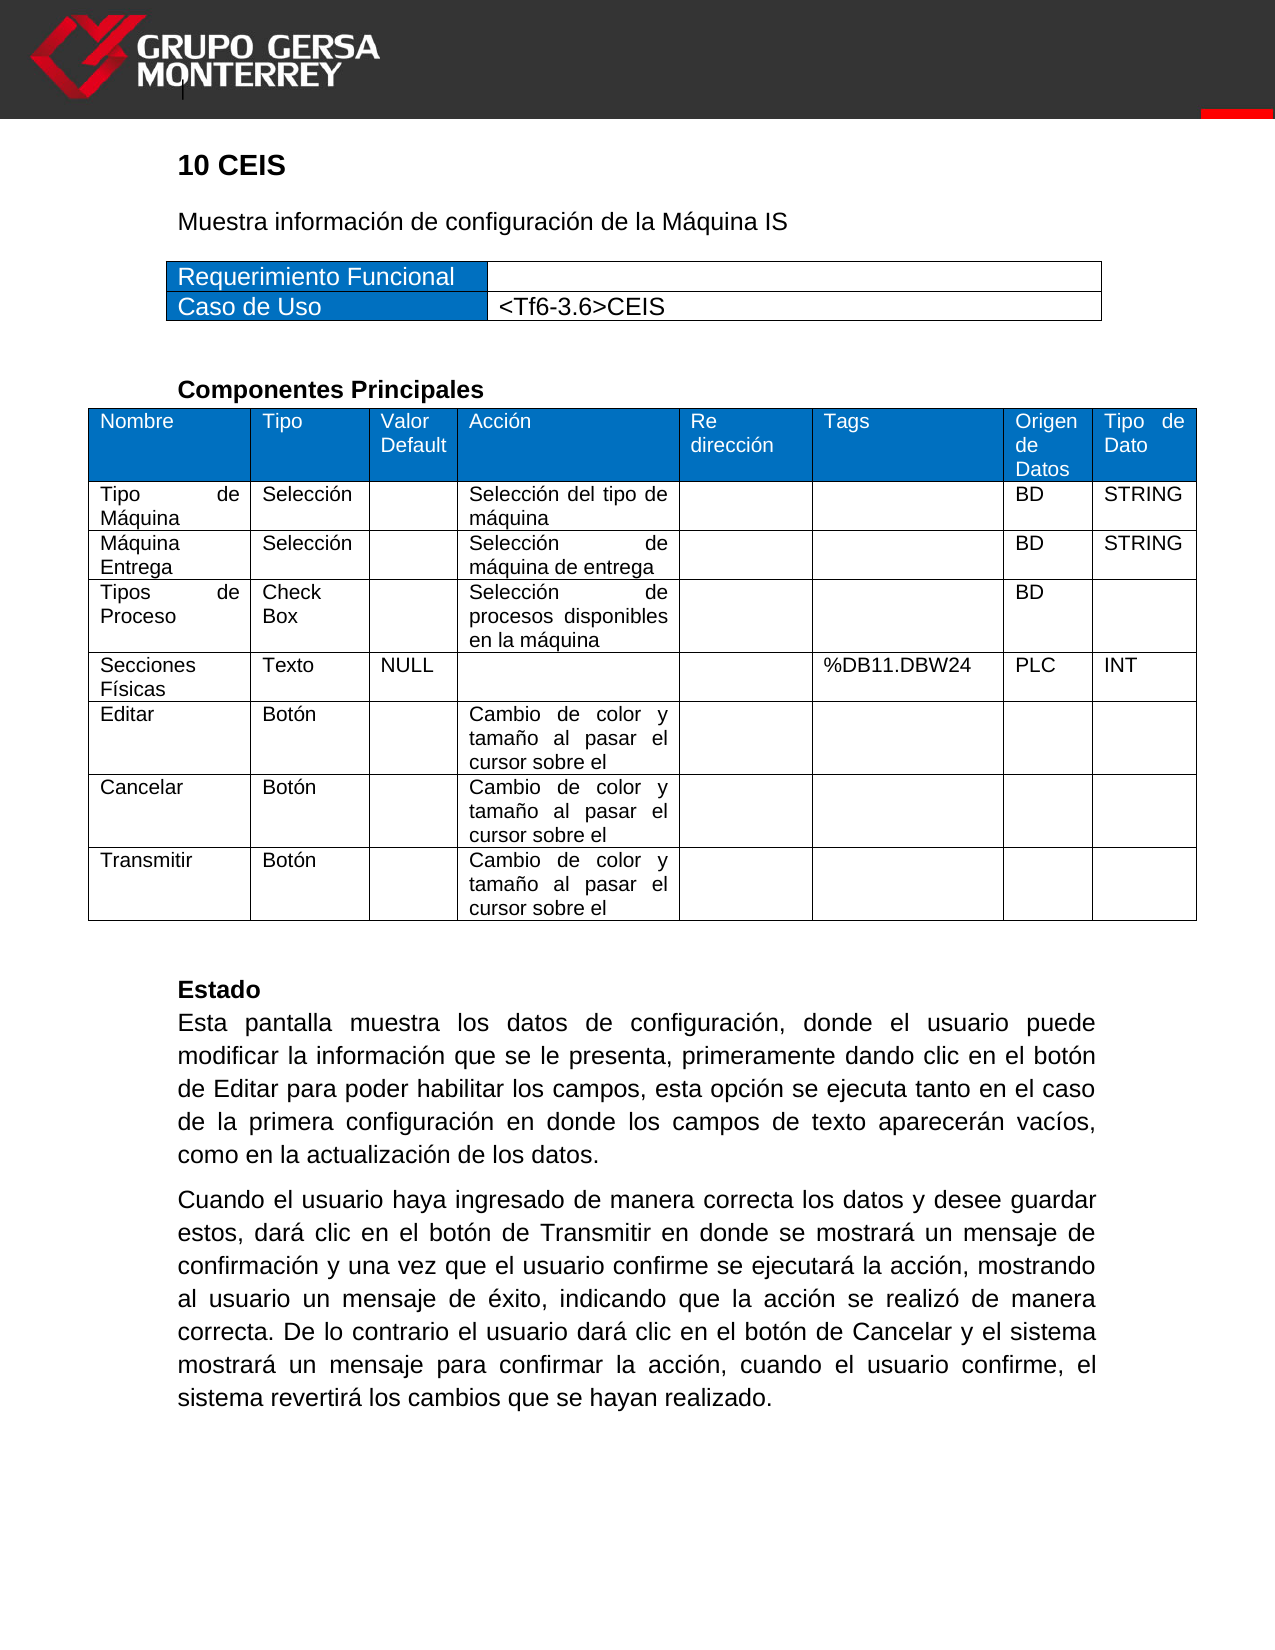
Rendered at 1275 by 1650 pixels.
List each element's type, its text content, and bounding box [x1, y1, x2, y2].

table_header Re dirección [680, 409, 812, 481]
text Cuando el usuario haya ingresado de manera correcta los datos y desee guardar estos, dará clic en el botón de Transmitir en donde se mostrará un mensaje de confirmación y una vez que el usuario confirme se ejecutará la acción, mostrando al usuario un mensaje de éxito, indicando que la acción se realizó de manera correcta. De lo contrario el usuario dará clic en el botón de Cancelar y el sistema mostrará un mensaje para confirmar la acción, cuando el usuario confirme, el sistema revertirá los cambios que se hayan realizado. [177, 1185, 1098, 1412]
table_cell BD [1004, 580, 1092, 652]
table_header [488, 262, 1101, 291]
table_cell [813, 775, 1003, 847]
table_header Tipo [251, 409, 369, 481]
text 10 CEIS [177, 148, 1098, 181]
table_cell Tipo de Máquina [89, 482, 250, 530]
table_cell Selección [251, 531, 369, 579]
table_cell Botón [251, 702, 369, 774]
table_cell PLC [1004, 653, 1092, 701]
table_cell Selección del tipo de máquina [458, 482, 679, 530]
table_cell [1004, 775, 1092, 847]
table_cell [370, 848, 457, 920]
table_cell [813, 848, 1003, 920]
table_cell Caso de Uso [167, 292, 487, 320]
table_cell [813, 531, 1003, 579]
table_cell [680, 775, 812, 847]
table_cell Máquina Entrega [89, 531, 250, 579]
table_cell [680, 531, 812, 579]
table_cell Cambio de color y tamaño al pasar el cursor sobre el [458, 702, 679, 774]
table_cell [1093, 702, 1196, 774]
table_header Valor Default [370, 409, 457, 481]
text Muestra información de configuración de la Máquina IS [177, 207, 1098, 236]
table_header Origen de Datos [1004, 409, 1092, 481]
table_header Requerimiento Funcional [167, 262, 487, 291]
table_cell Selección de procesos disponibles en la máquina [458, 580, 679, 652]
table_cell [680, 848, 812, 920]
table_cell Selección [251, 482, 369, 530]
table_header Tipo de Dato [1093, 409, 1196, 481]
table_cell [680, 482, 812, 530]
table_cell [370, 482, 457, 530]
table_cell Secciones Físicas [89, 653, 250, 701]
table_cell [370, 702, 457, 774]
table_cell [813, 580, 1003, 652]
table_cell %DB11.DBW24 [813, 653, 1003, 701]
table_cell [1093, 848, 1196, 920]
table_cell <Tf6-3.6>CEIS [488, 292, 1101, 320]
table_cell Texto [251, 653, 369, 701]
table_cell [1004, 702, 1092, 774]
table_cell BD [1004, 482, 1092, 530]
table_cell Tipos de Proceso [89, 580, 250, 652]
table_cell Editar [89, 702, 250, 774]
table_header Acción [458, 409, 679, 481]
table_cell [370, 775, 457, 847]
table_cell [680, 653, 812, 701]
table_cell INT [1093, 653, 1196, 701]
table_cell Check Box [251, 580, 369, 652]
table_cell Botón [251, 775, 369, 847]
table_cell [813, 702, 1003, 774]
table_cell Botón [251, 848, 369, 920]
table_cell [680, 702, 812, 774]
table_cell NULL [370, 653, 457, 701]
picture [0, 0, 1275, 119]
table_cell [1093, 775, 1196, 847]
table_cell Transmitir [89, 848, 250, 920]
table_cell Selección de máquina de entrega [458, 531, 679, 579]
table_cell Cancelar [89, 775, 250, 847]
table_cell [1004, 848, 1092, 920]
table_cell [1093, 580, 1196, 652]
table_cell [370, 531, 457, 579]
table_cell Cambio de color y tamaño al pasar el cursor sobre el [458, 775, 679, 847]
table_cell BD [1004, 531, 1092, 579]
subtitle Componentes Principales [177, 375, 1098, 404]
table_cell [813, 482, 1003, 530]
text Esta pantalla muestra los datos de configuración, donde el usuario puede modificar la información que se le presenta, primeramente dando clic en el botón de Editar para poder habilitar los campos, esta opción se ejecuta tanto en el caso de la primera configuración en donde los campos de texto aparecerán vacíos, como en la actualización de los datos. [177, 1008, 1098, 1168]
table_cell Cambio de color y tamaño al pasar el cursor sobre el [458, 848, 679, 920]
table_cell STRING [1093, 482, 1196, 530]
table_cell [680, 580, 812, 652]
subtitle Estado [177, 975, 1098, 1003]
table_cell [458, 653, 679, 701]
table_cell STRING [1093, 531, 1196, 579]
table_header Tags [813, 409, 1003, 481]
table_cell [370, 580, 457, 652]
table_header Nombre [89, 409, 250, 481]
